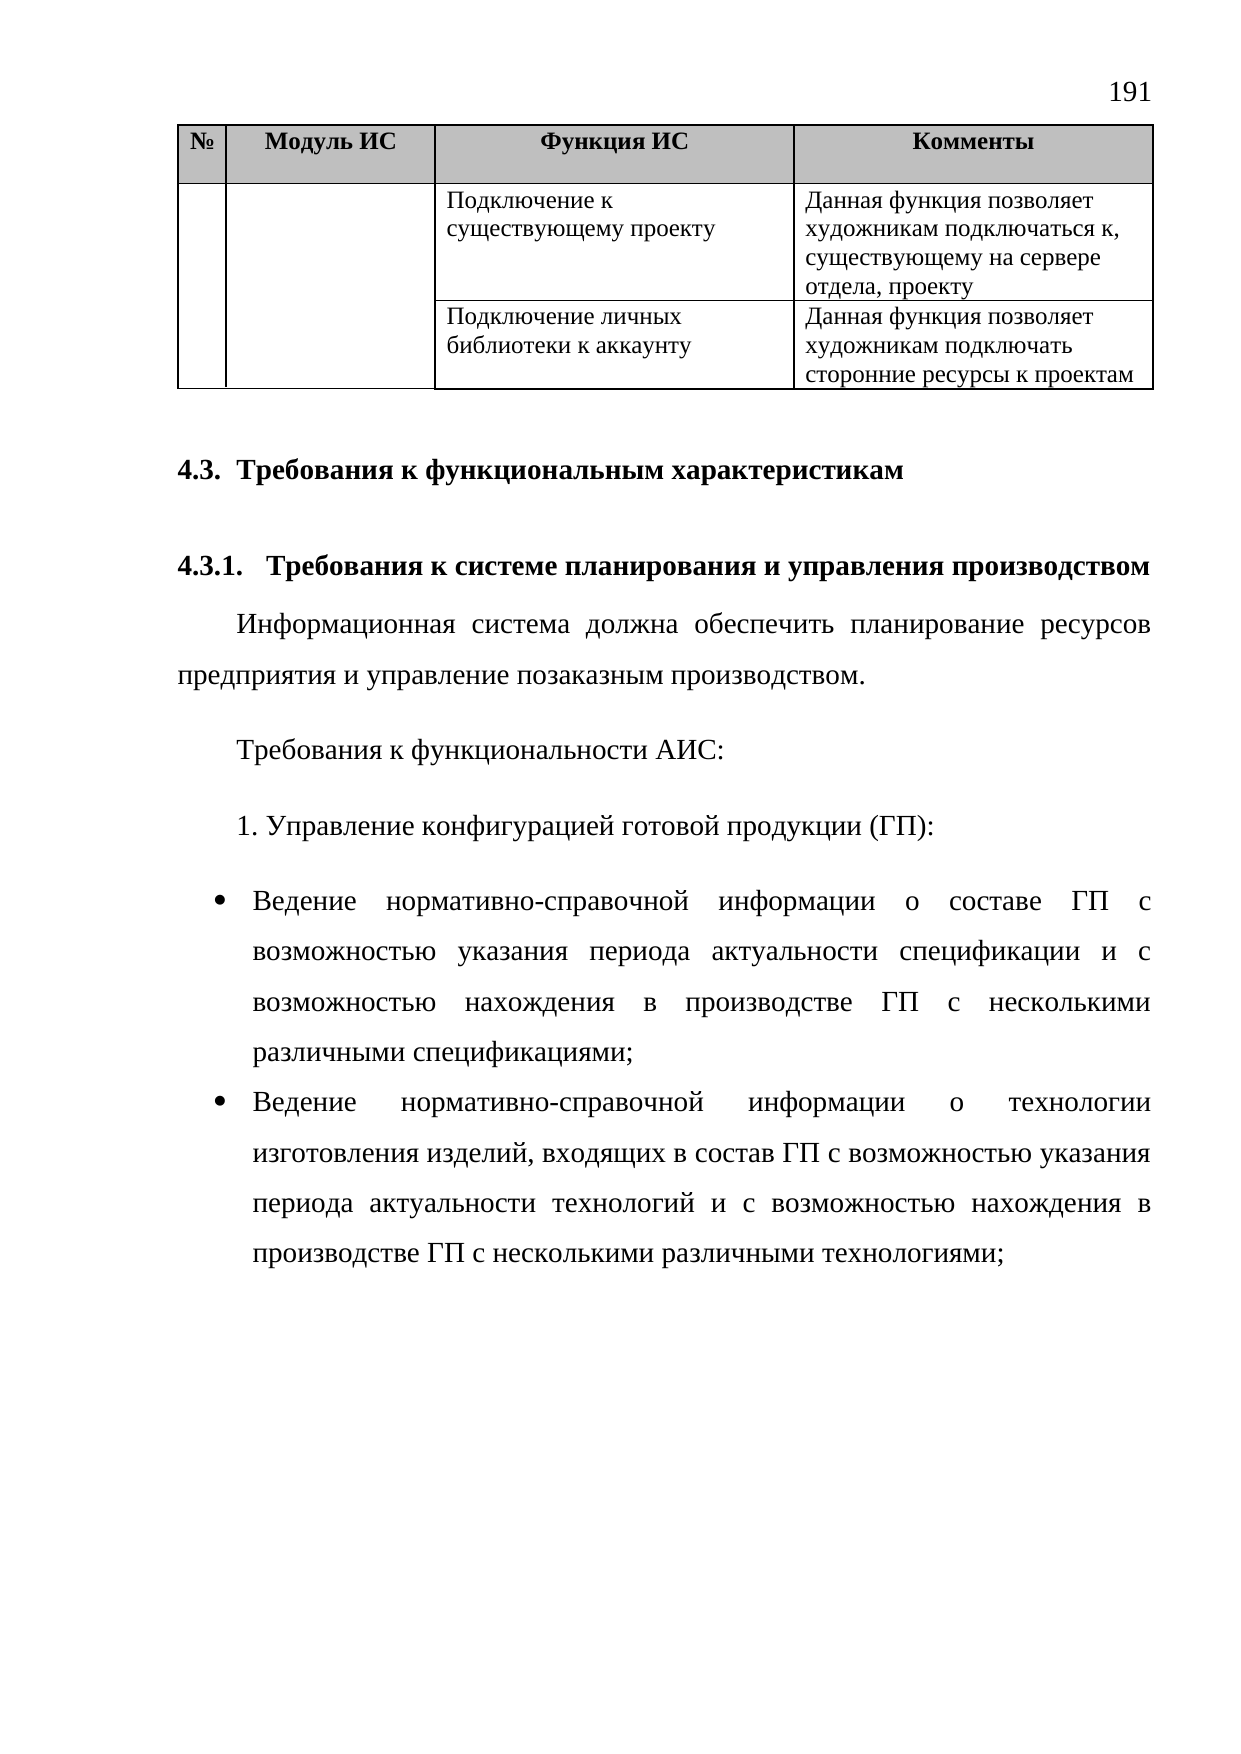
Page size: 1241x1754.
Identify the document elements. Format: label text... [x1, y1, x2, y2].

list Ведение нормативно-справочной информации о составе ГП с возможностью указания периода актуальности спецификации и с возможностью нахождения в производстве ГП с несколькими различными спецификациями; [215, 883, 1152, 1067]
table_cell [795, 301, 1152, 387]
text Информационная система должна обеспечить планирование ресурсов предприятия и управление позаказным производством. [177, 607, 1152, 691]
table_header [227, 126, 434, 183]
list Ведение нормативно-справочной информации о технологии изготовления изделий, входящих в состав ГП с возможностью указания периода актуальности технологий и с возможностью нахождения в производстве ГП с несколькими различными технологиями; [215, 1084, 1152, 1269]
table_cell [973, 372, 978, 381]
subtitle Требования к функциональным характеристикам [177, 452, 1152, 486]
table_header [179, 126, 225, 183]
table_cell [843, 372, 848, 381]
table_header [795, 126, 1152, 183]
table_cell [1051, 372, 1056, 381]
text Требования к функциональности АИС: [177, 732, 1152, 766]
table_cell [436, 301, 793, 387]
text 1. Управление конфигурацией готовой продукции (ГП): [177, 808, 1152, 841]
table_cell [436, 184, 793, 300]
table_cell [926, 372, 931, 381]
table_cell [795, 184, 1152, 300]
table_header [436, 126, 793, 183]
subtitle Требования к системе планирования и управления производством [177, 548, 1152, 582]
